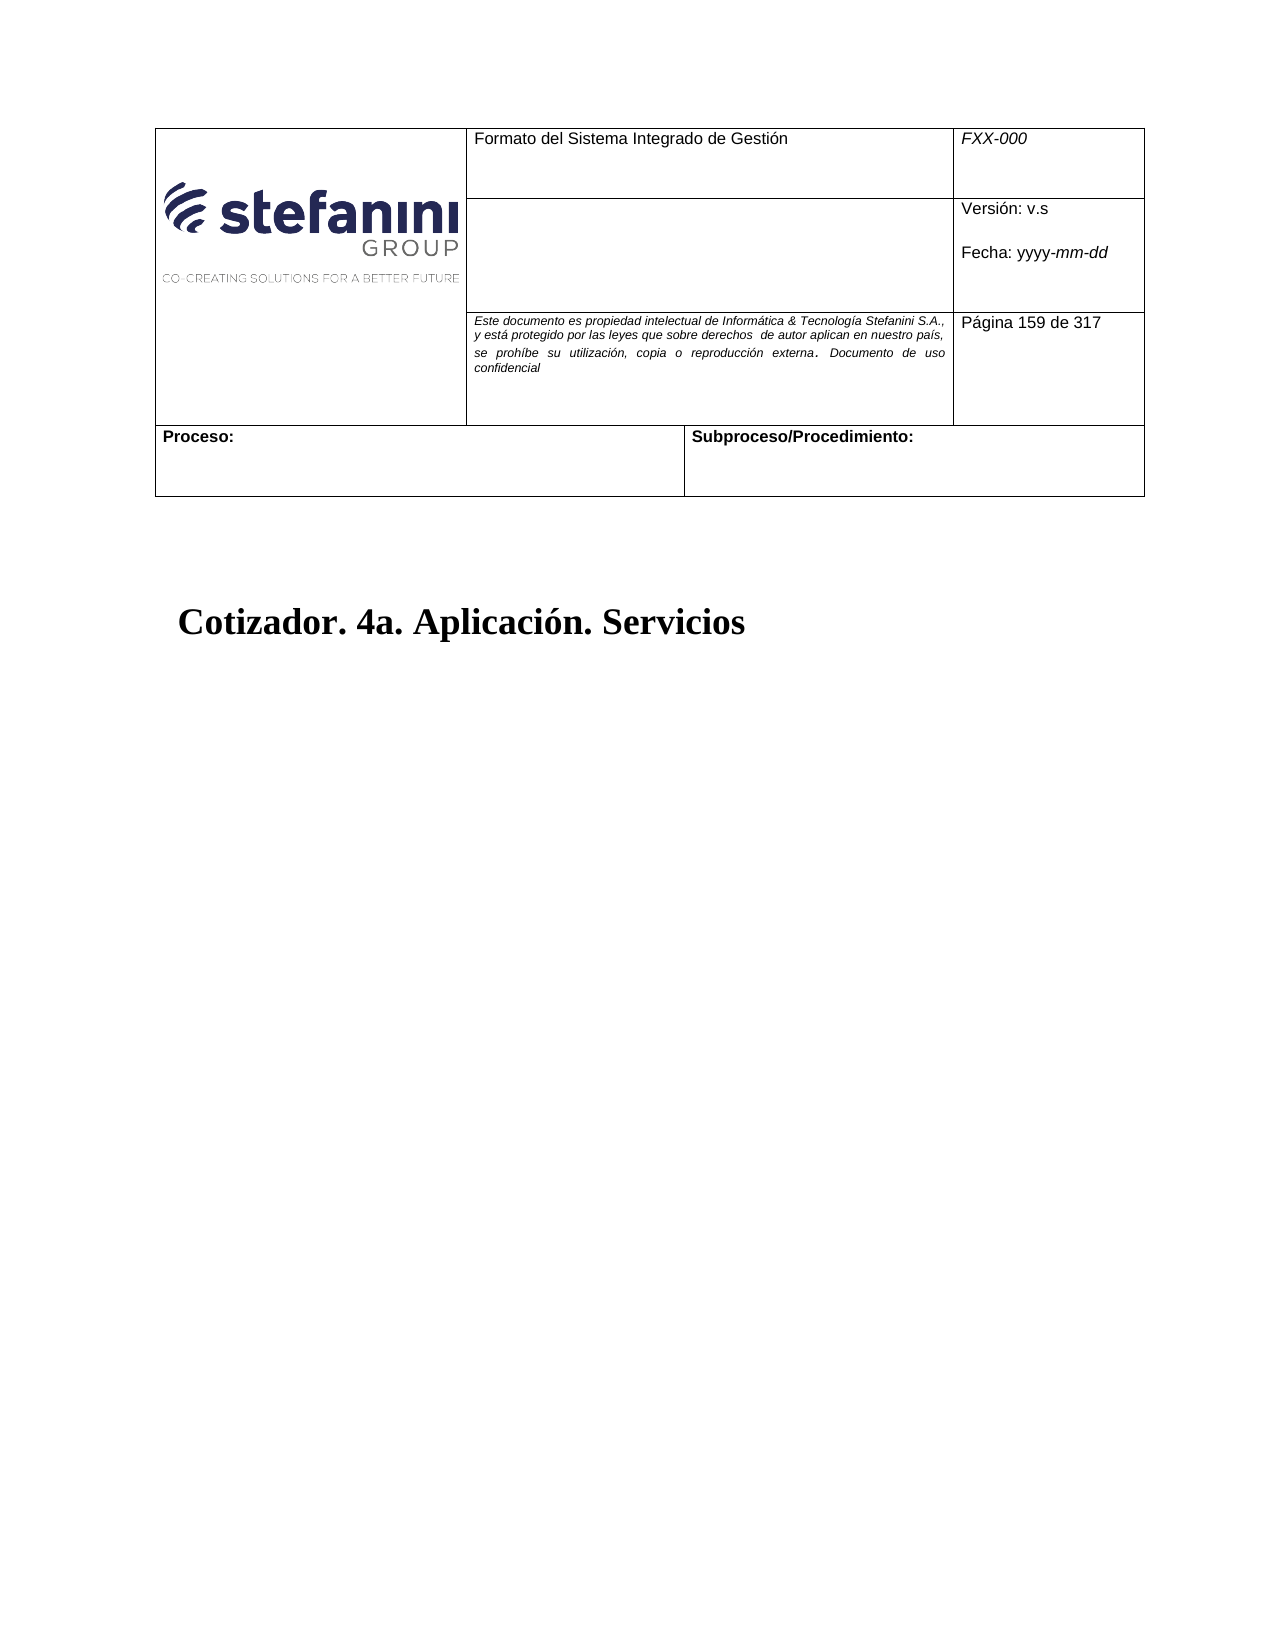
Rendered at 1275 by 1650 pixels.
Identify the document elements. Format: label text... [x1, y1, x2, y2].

picture [162, 182, 460, 286]
subtitle Cotizador. 4a. Aplicación. Servicios [177, 599, 1098, 642]
